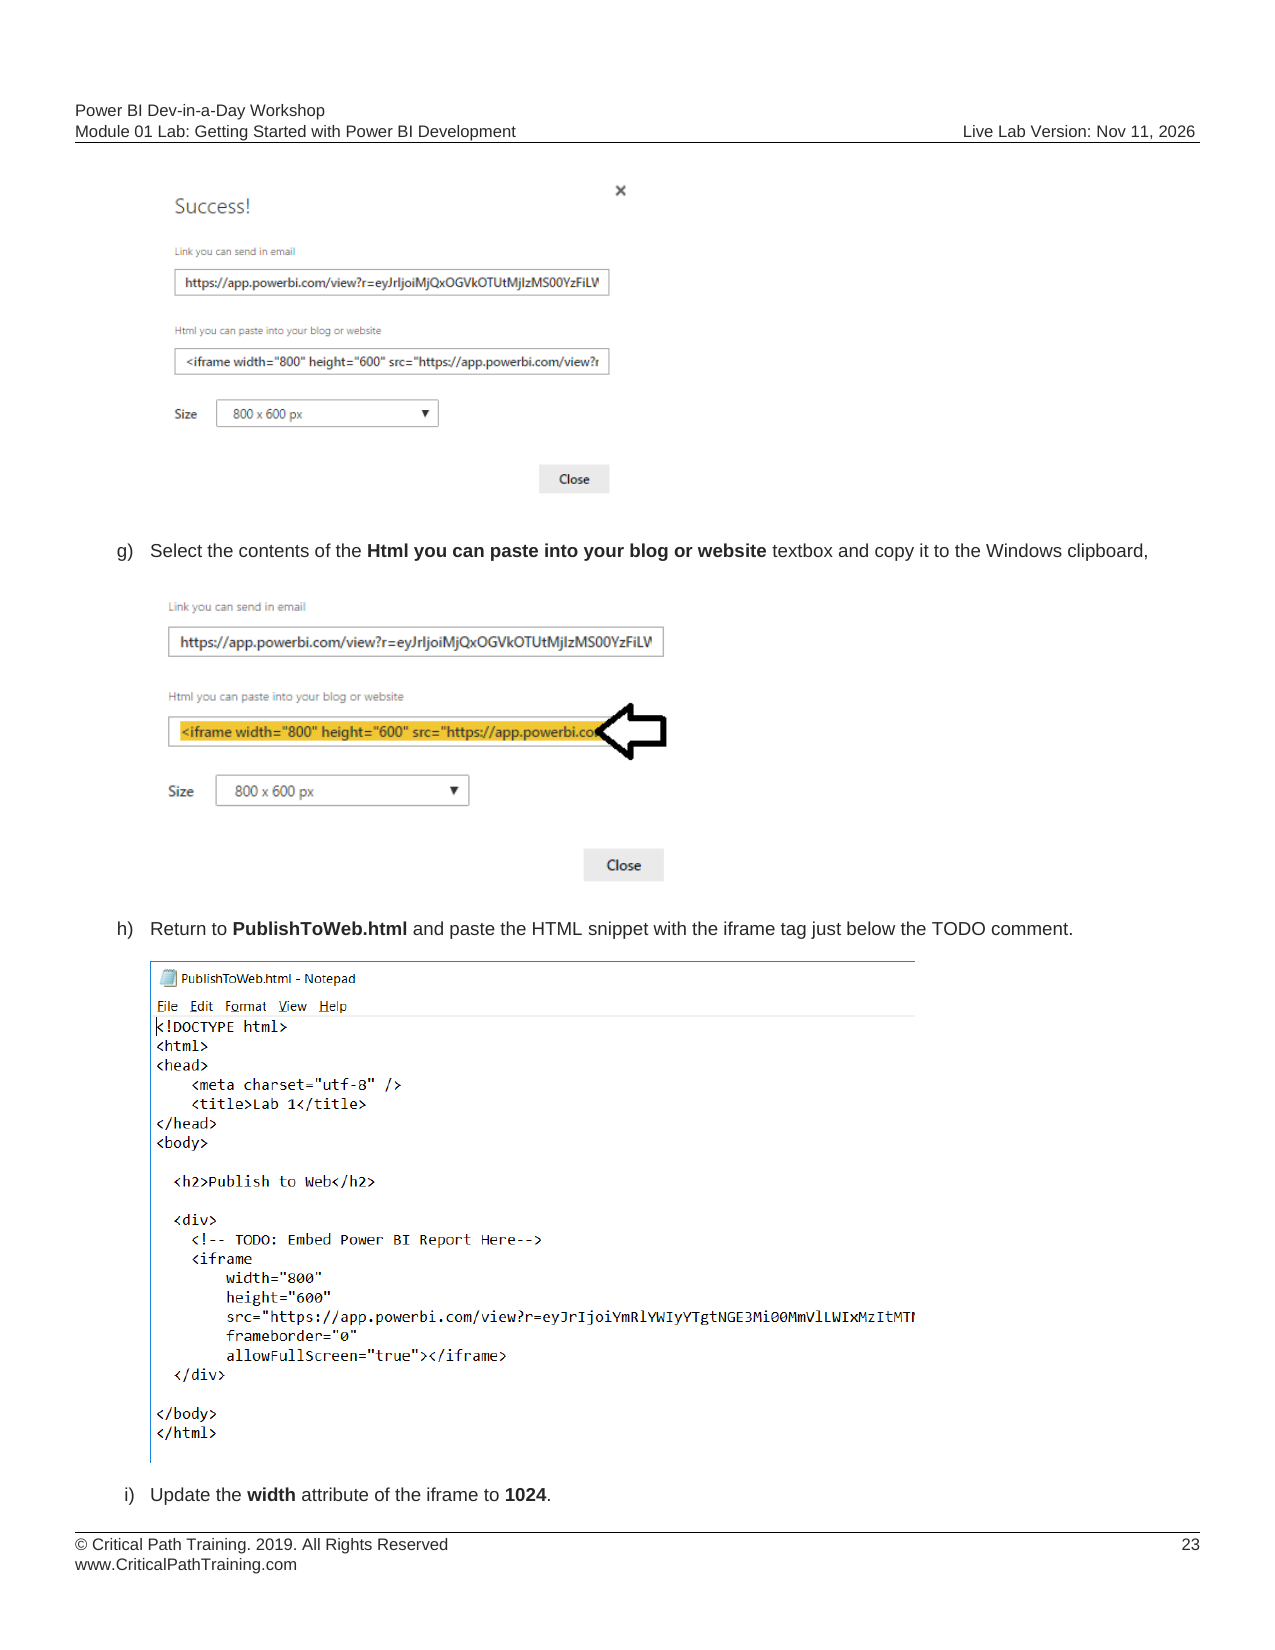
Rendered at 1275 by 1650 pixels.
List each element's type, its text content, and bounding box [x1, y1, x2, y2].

text Select the contents of the Html you can paste into your blog or website textbox and copy it to the Windows clipboard, [117, 540, 1200, 561]
picture [150, 961, 915, 1463]
picture [150, 583, 692, 896]
picture [150, 177, 634, 518]
text Update the width attribute of the iframe to 1024. [124, 1484, 1200, 1506]
text Return to PublishToWeb.html and paste the HTML snippet with the iframe tag just below the TODO comment. [117, 918, 1200, 939]
